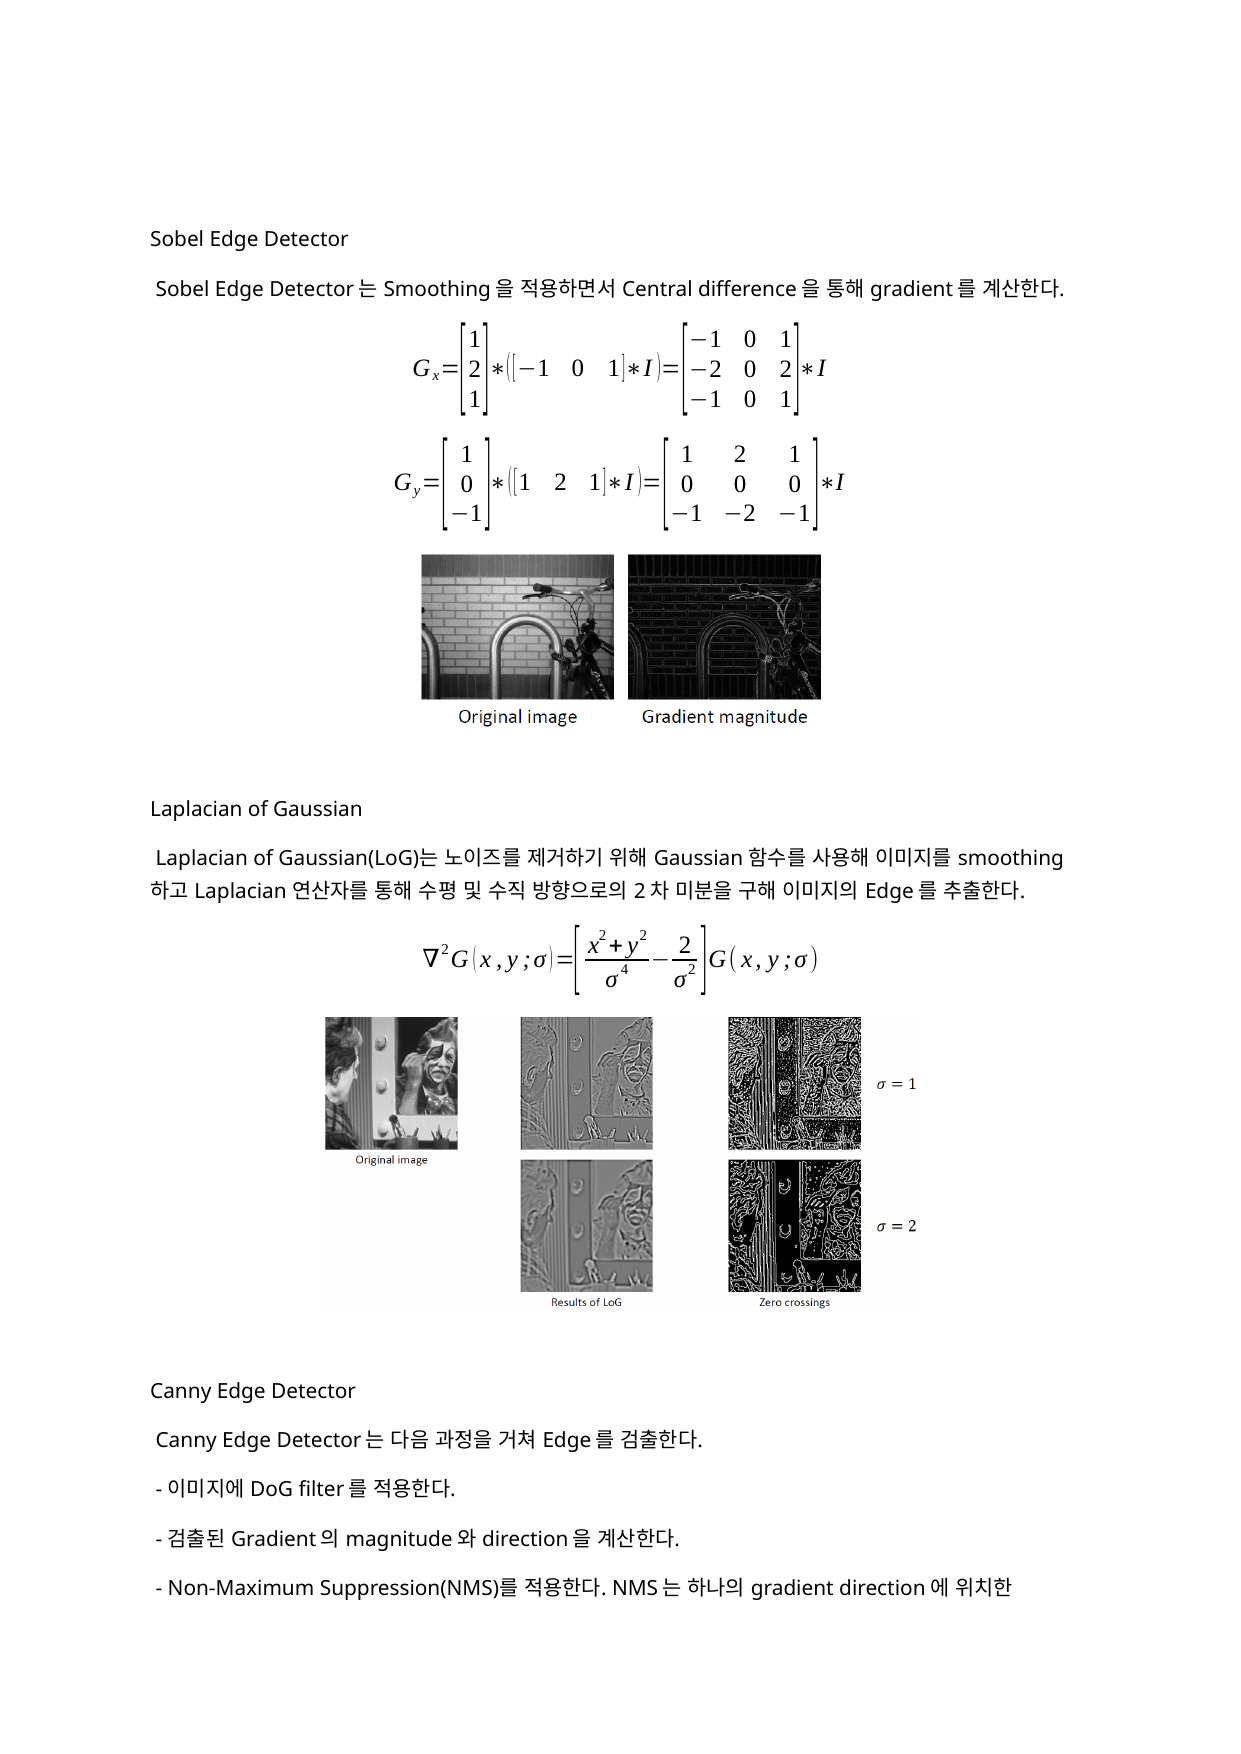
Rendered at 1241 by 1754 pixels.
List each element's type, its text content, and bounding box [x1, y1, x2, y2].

picture [418, 550, 822, 728]
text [150, 1571, 1090, 1602]
text Laplacian of Gaussian(LoG)는 노이즈를 제거하기 위해 Gaussian 함수를 사용해 이미지를 smoothing하고 Laplacian 연산자를 통해 수평 및 수직 방향으로의 2차 미분을 구해 이미지의 Edge를 추출한다. [150, 841, 1090, 904]
text - 검출된 Gradient의 magnitude와 direction을 계산한다. [150, 1522, 1090, 1552]
text Laplacian of Gaussian [150, 794, 1090, 822]
text Sobel Edge Detector [150, 224, 1090, 253]
text Sobel Edge Detector는 Smoothing을 적용하면서 Central difference을 통해 gradient를 계산한다. [150, 272, 1090, 302]
text Canny Edge Detector [150, 1376, 1090, 1404]
text - 이미지에 DoG filter를 적용한다. [150, 1473, 1090, 1503]
text Canny Edge Detector는 다음 과정을 거쳐 Edge를 검출한다. [150, 1423, 1090, 1454]
picture [323, 1014, 918, 1310]
